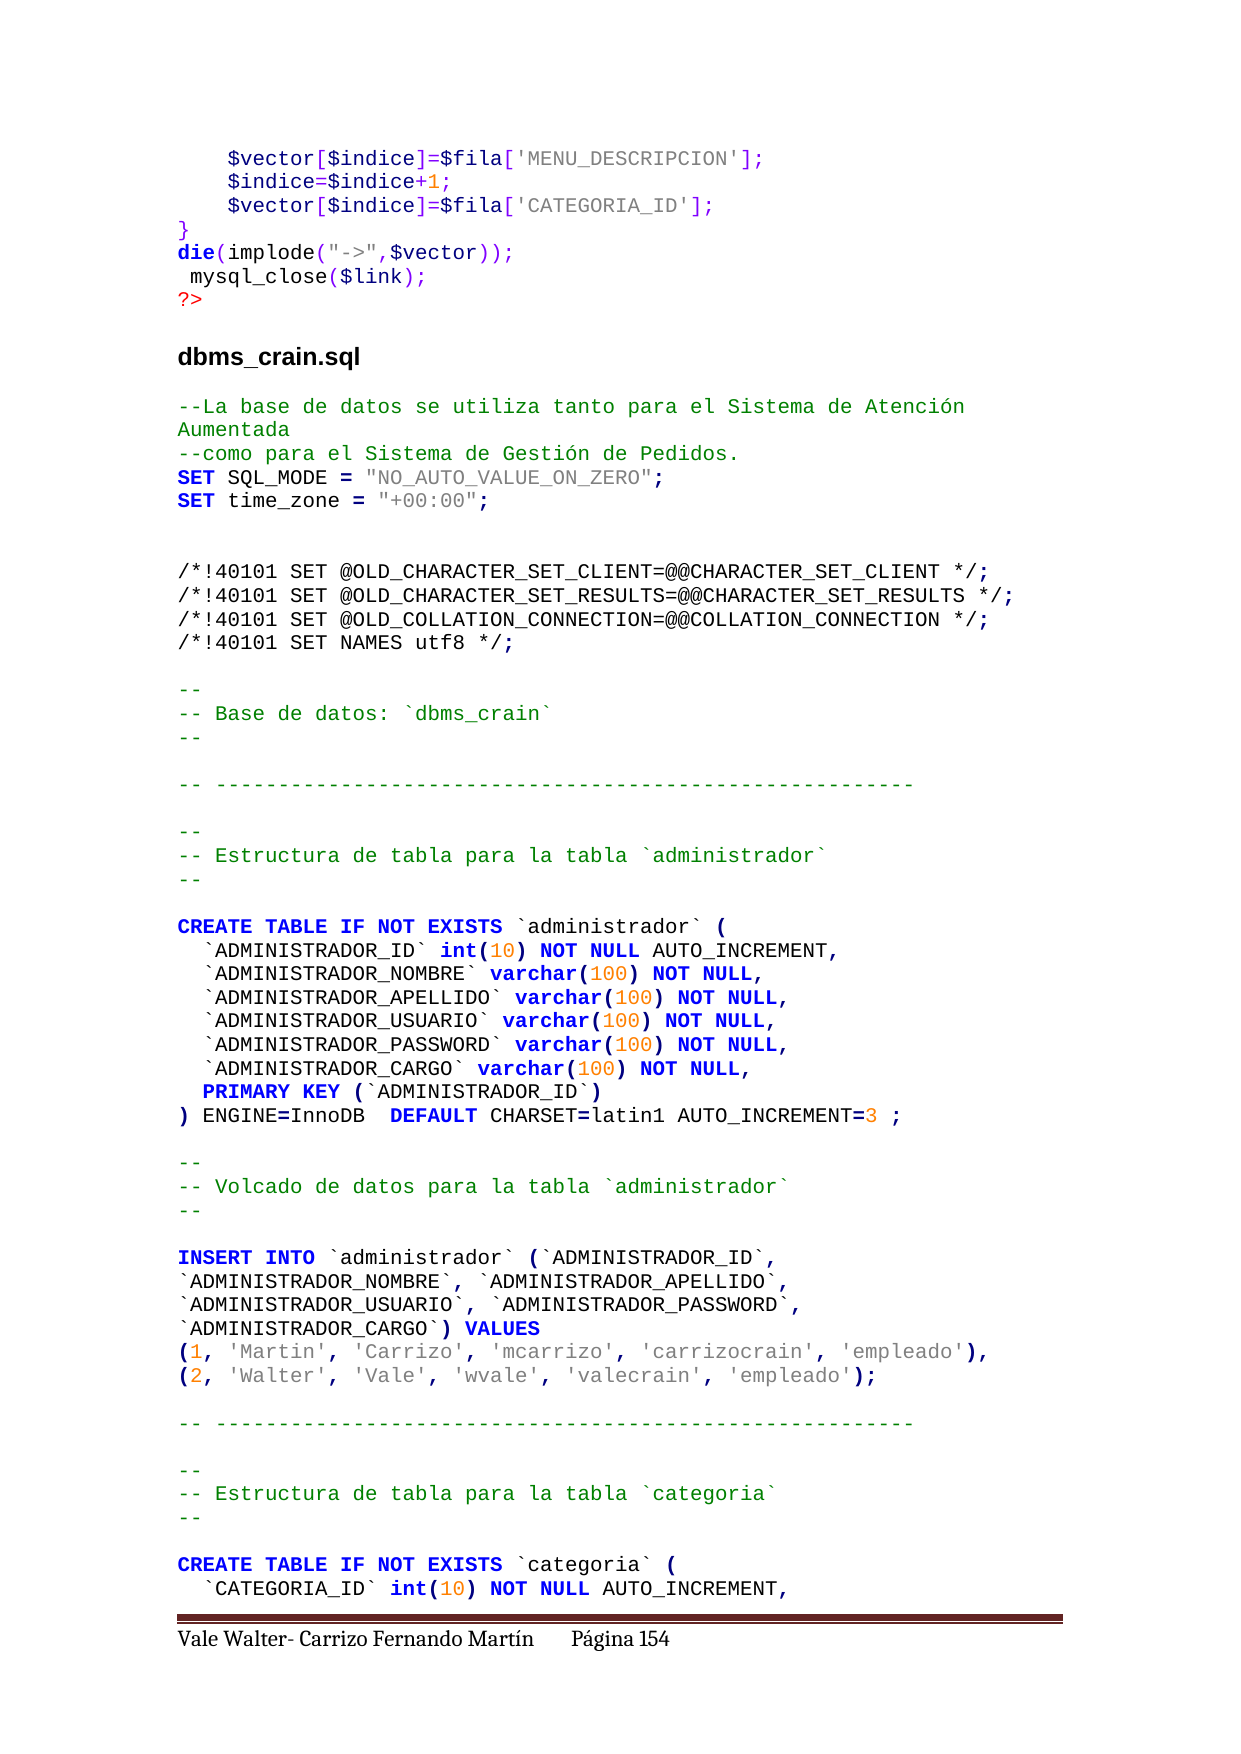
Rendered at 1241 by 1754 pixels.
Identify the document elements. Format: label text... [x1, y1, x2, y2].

text CREATE TABLE IF NOT EXISTS `administrador` ( [177, 916, 1063, 939]
text /*!40101 SET @OLD_COLLATION_CONNECTION=@@COLLATION_CONNECTION */; [177, 608, 1063, 632]
text --como para el Sistema de Gestión de Pedidos. [177, 443, 1063, 467]
text } [177, 218, 1063, 242]
text `CATEGORIA_ID` int(10) NOT NULL AUTO_INCREMENT, [177, 1578, 1063, 1602]
text /*!40101 SET @OLD_CHARACTER_SET_CLIENT=@@CHARACTER_SET_CLIENT */; [177, 561, 1063, 585]
text -- Base de datos: `dbms_crain` [177, 703, 1063, 727]
text `ADMINISTRADOR_CARGO` varchar(100) NOT NULL, [177, 1058, 1063, 1081]
text --La base de datos se utiliza tanto para el Sistema de Atención Aumentada [177, 396, 1063, 443]
text INSERT INTO `administrador` (`ADMINISTRADOR_ID`, `ADMINISTRADOR_NOMBRE`, `ADMINISTRADOR_APELLIDO`, `ADMINISTRADOR_USUARIO`, `ADMINISTRADOR_PASSWORD`, `ADMINISTRADOR_CARGO`) VALUES [177, 1247, 1063, 1342]
text -- [177, 821, 1063, 845]
text `ADMINISTRADOR_PASSWORD` varchar(100) NOT NULL, [177, 1034, 1063, 1058]
text SET SQL_MODE = "NO_AUTO_VALUE_ON_ZERO"; [177, 467, 1063, 490]
text ?> [177, 289, 1063, 313]
text -- [177, 679, 1063, 703]
text -- [177, 1200, 1063, 1223]
text /*!40101 SET @OLD_CHARACTER_SET_RESULTS=@@CHARACTER_SET_RESULTS */; [177, 585, 1063, 608]
text -- Estructura de tabla para la tabla `administrador` [177, 845, 1063, 869]
text $vector[$indice]=$fila['MENU_DESCRIPCION']; [177, 148, 1063, 171]
text -- [177, 727, 1063, 750]
text `ADMINISTRADOR_NOMBRE` varchar(100) NOT NULL, [177, 963, 1063, 987]
text -- [177, 1152, 1063, 1176]
text ) ENGINE=InnoDB DEFAULT CHARSET=latin1 AUTO_INCREMENT=3 ; [177, 1105, 1063, 1129]
text mysql_close($link); [177, 266, 1063, 289]
text $vector[$indice]=$fila['CATEGORIA_ID']; [177, 195, 1063, 218]
text PRIMARY KEY (`ADMINISTRADOR_ID`) [177, 1081, 1063, 1105]
text `ADMINISTRADOR_USUARIO` varchar(100) NOT NULL, [177, 1011, 1063, 1034]
text -- -------------------------------------------------------- [177, 1412, 1063, 1436]
text die(implode("->",$vector)); [177, 242, 1063, 266]
text dbms_crain.sql [177, 342, 1063, 371]
text /*!40101 SET NAMES utf8 */; [177, 632, 1063, 656]
text `ADMINISTRADOR_ID` int(10) NOT NULL AUTO_INCREMENT, [177, 939, 1063, 963]
text -- -------------------------------------------------------- [177, 774, 1063, 798]
text -- Estructura de tabla para la tabla `categoria` [177, 1483, 1063, 1507]
text -- [177, 869, 1063, 892]
text CREATE TABLE IF NOT EXISTS `categoria` ( [177, 1554, 1063, 1578]
text SET time_zone = "+00:00"; [177, 490, 1063, 514]
text (1, 'Martin', 'Carrizo', 'mcarrizo', 'carrizocrain', 'empleado'), [177, 1342, 1063, 1365]
text $indice=$indice+1; [177, 171, 1063, 195]
text -- [177, 1507, 1063, 1531]
text -- Volcado de datos para la tabla `administrador` [177, 1176, 1063, 1200]
text (2, 'Walter', 'Vale', 'wvale', 'valecrain', 'empleado'); [177, 1365, 1063, 1389]
text `ADMINISTRADOR_APELLIDO` varchar(100) NOT NULL, [177, 987, 1063, 1011]
text -- [177, 1460, 1063, 1483]
